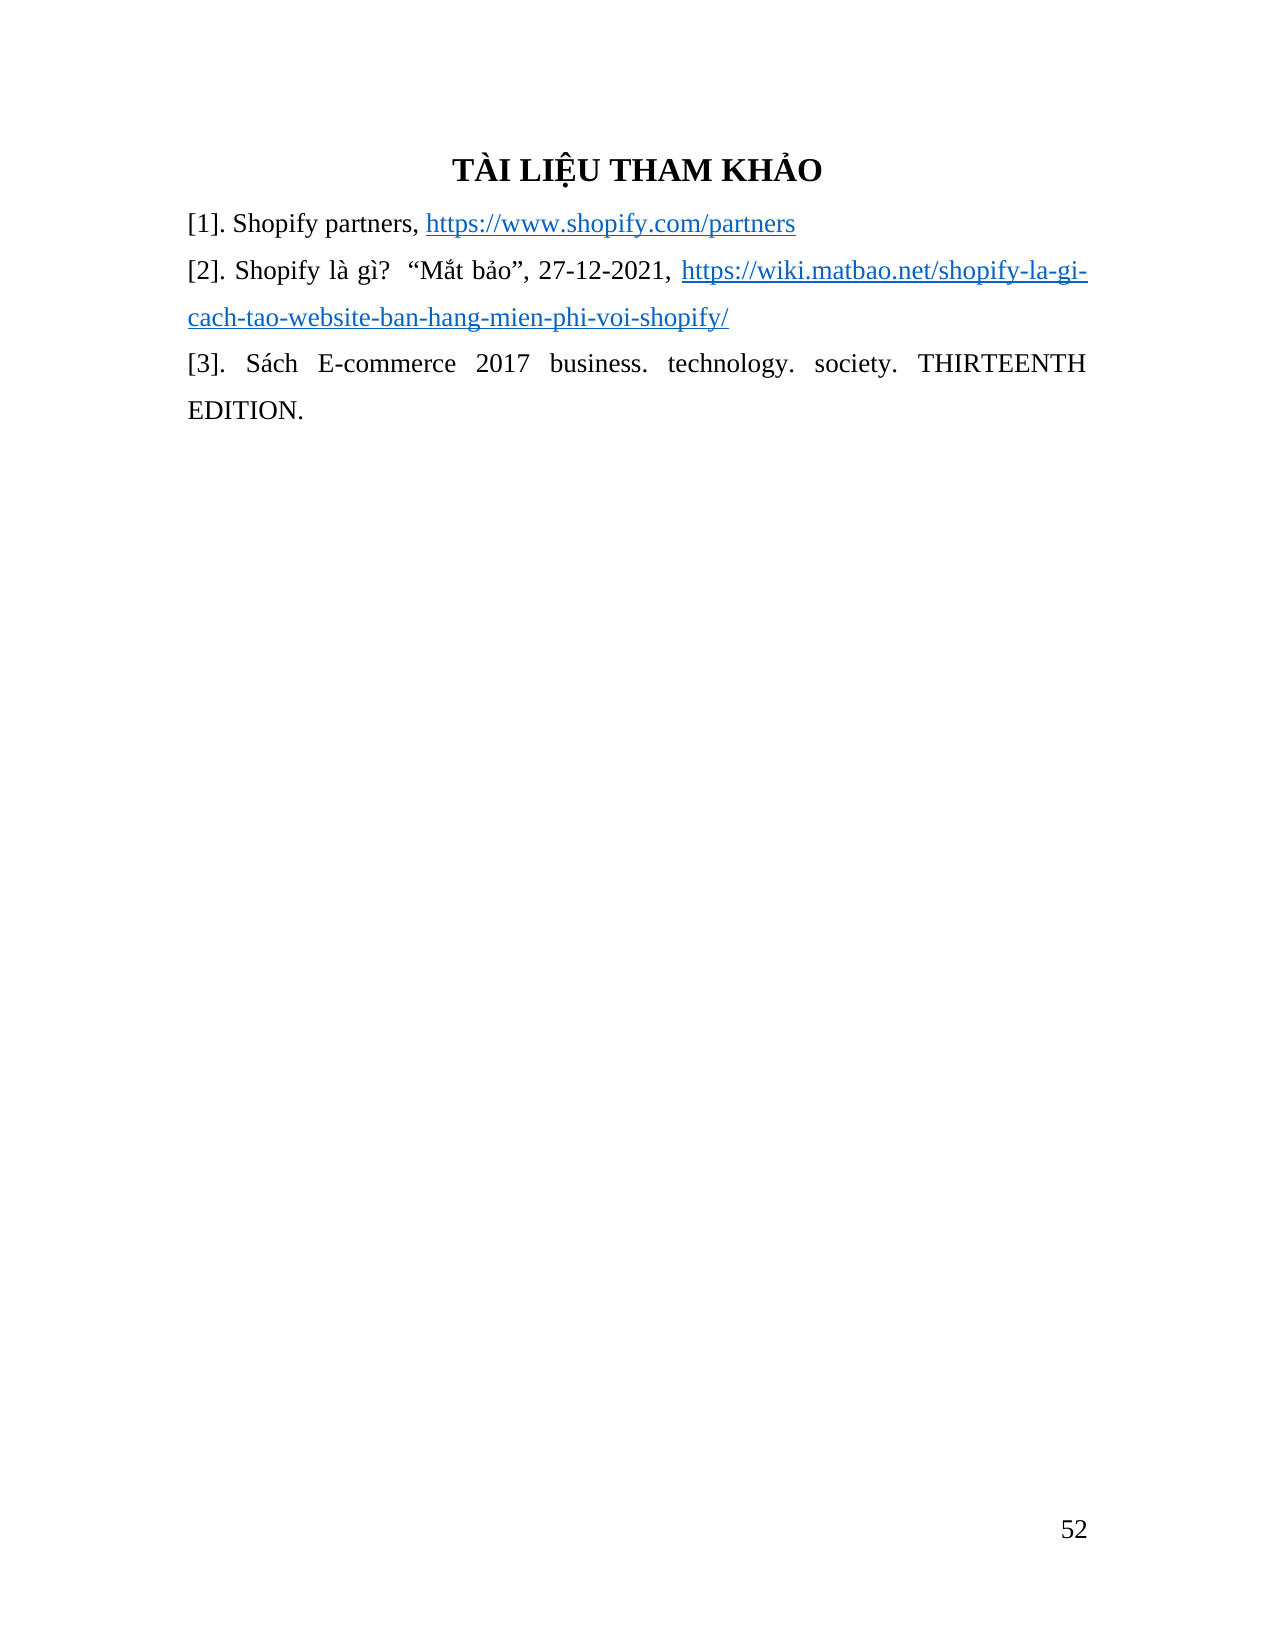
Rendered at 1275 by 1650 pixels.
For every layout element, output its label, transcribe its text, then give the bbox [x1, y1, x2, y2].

list [1]. Shopify partners, https://www.shopify.com/partners [187, 207, 1087, 239]
list [2]. Shopify là gì? “Mắt bảo”, 27-12-2021, https://wiki.matbao.net/shopify-la-gi-cach-tao-website-ban-hang-mien-phi-voi-shopify/ [187, 254, 1087, 332]
list [3]. Sách E-commerce 2017 business. technology. society. THIRTEENTH EDITION. [187, 347, 1087, 425]
subtitle TÀI LIỆU THAM KHẢO [187, 150, 1087, 188]
